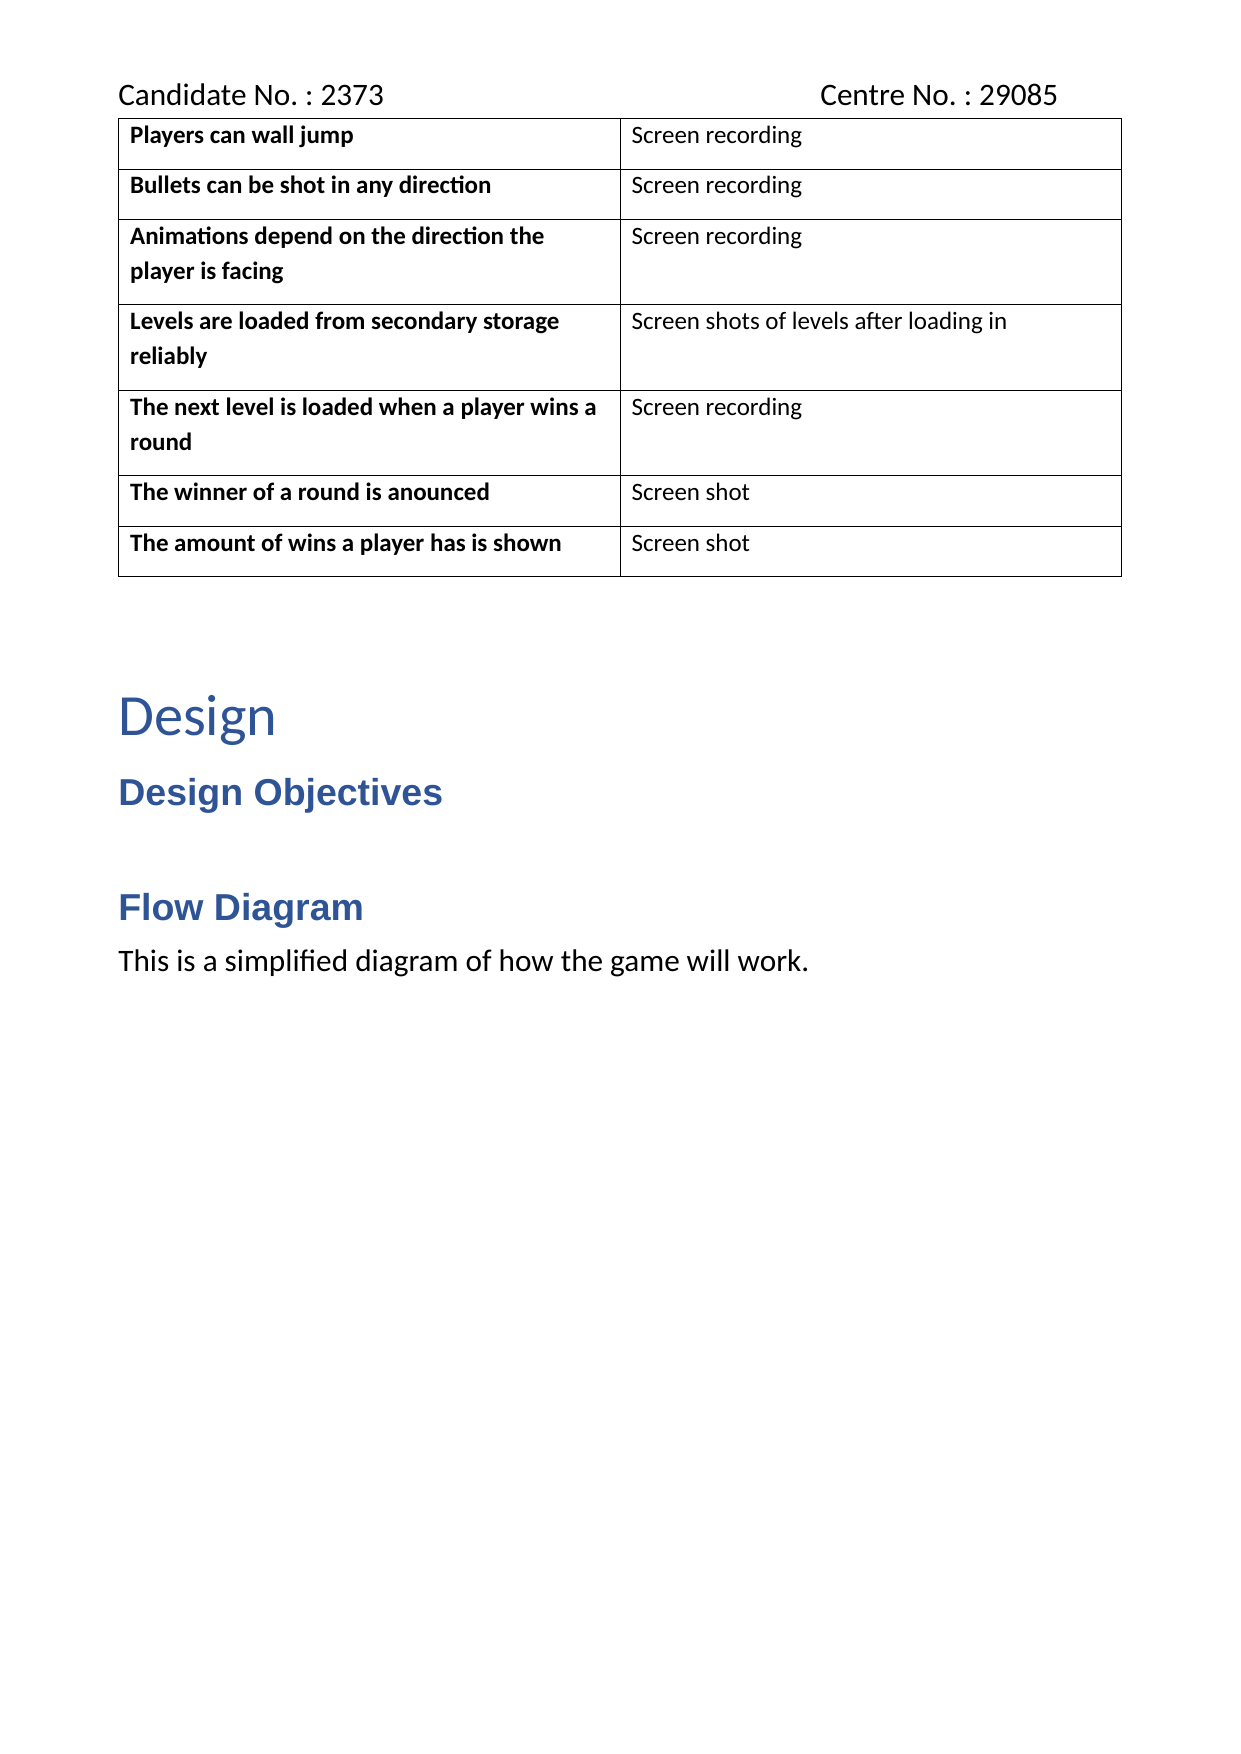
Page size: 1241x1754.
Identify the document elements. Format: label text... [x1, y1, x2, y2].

table_cell The winner of a round is anounced [119, 476, 620, 526]
table_cell Screen recording [621, 220, 1121, 304]
subtitle Design [118, 678, 1122, 749]
table_cell Screen recording [621, 170, 1121, 219]
table_cell Players can wall jump [119, 119, 620, 168]
table_cell Animations depend on the direction the player is facing [119, 220, 620, 304]
table_cell Screen recording [621, 119, 1121, 168]
table_cell Screen shots of levels after loading in [621, 305, 1121, 390]
table_cell The next level is loaded when a player wins a round [119, 391, 620, 475]
subtitle Flow Diagram [118, 885, 1122, 928]
table_cell Screen shot [621, 476, 1121, 526]
table_cell Screen recording [621, 391, 1121, 475]
table_cell Screen shot [621, 527, 1121, 576]
table_cell The amount of wins a player has is shown [119, 527, 620, 576]
table_cell Bullets can be shot in any direction [119, 170, 620, 219]
text This is a simplified diagram of how the game will work. [118, 941, 1122, 979]
subtitle Design Objectives [118, 770, 1122, 813]
table_cell Levels are loaded from secondary storage reliably [119, 305, 620, 390]
